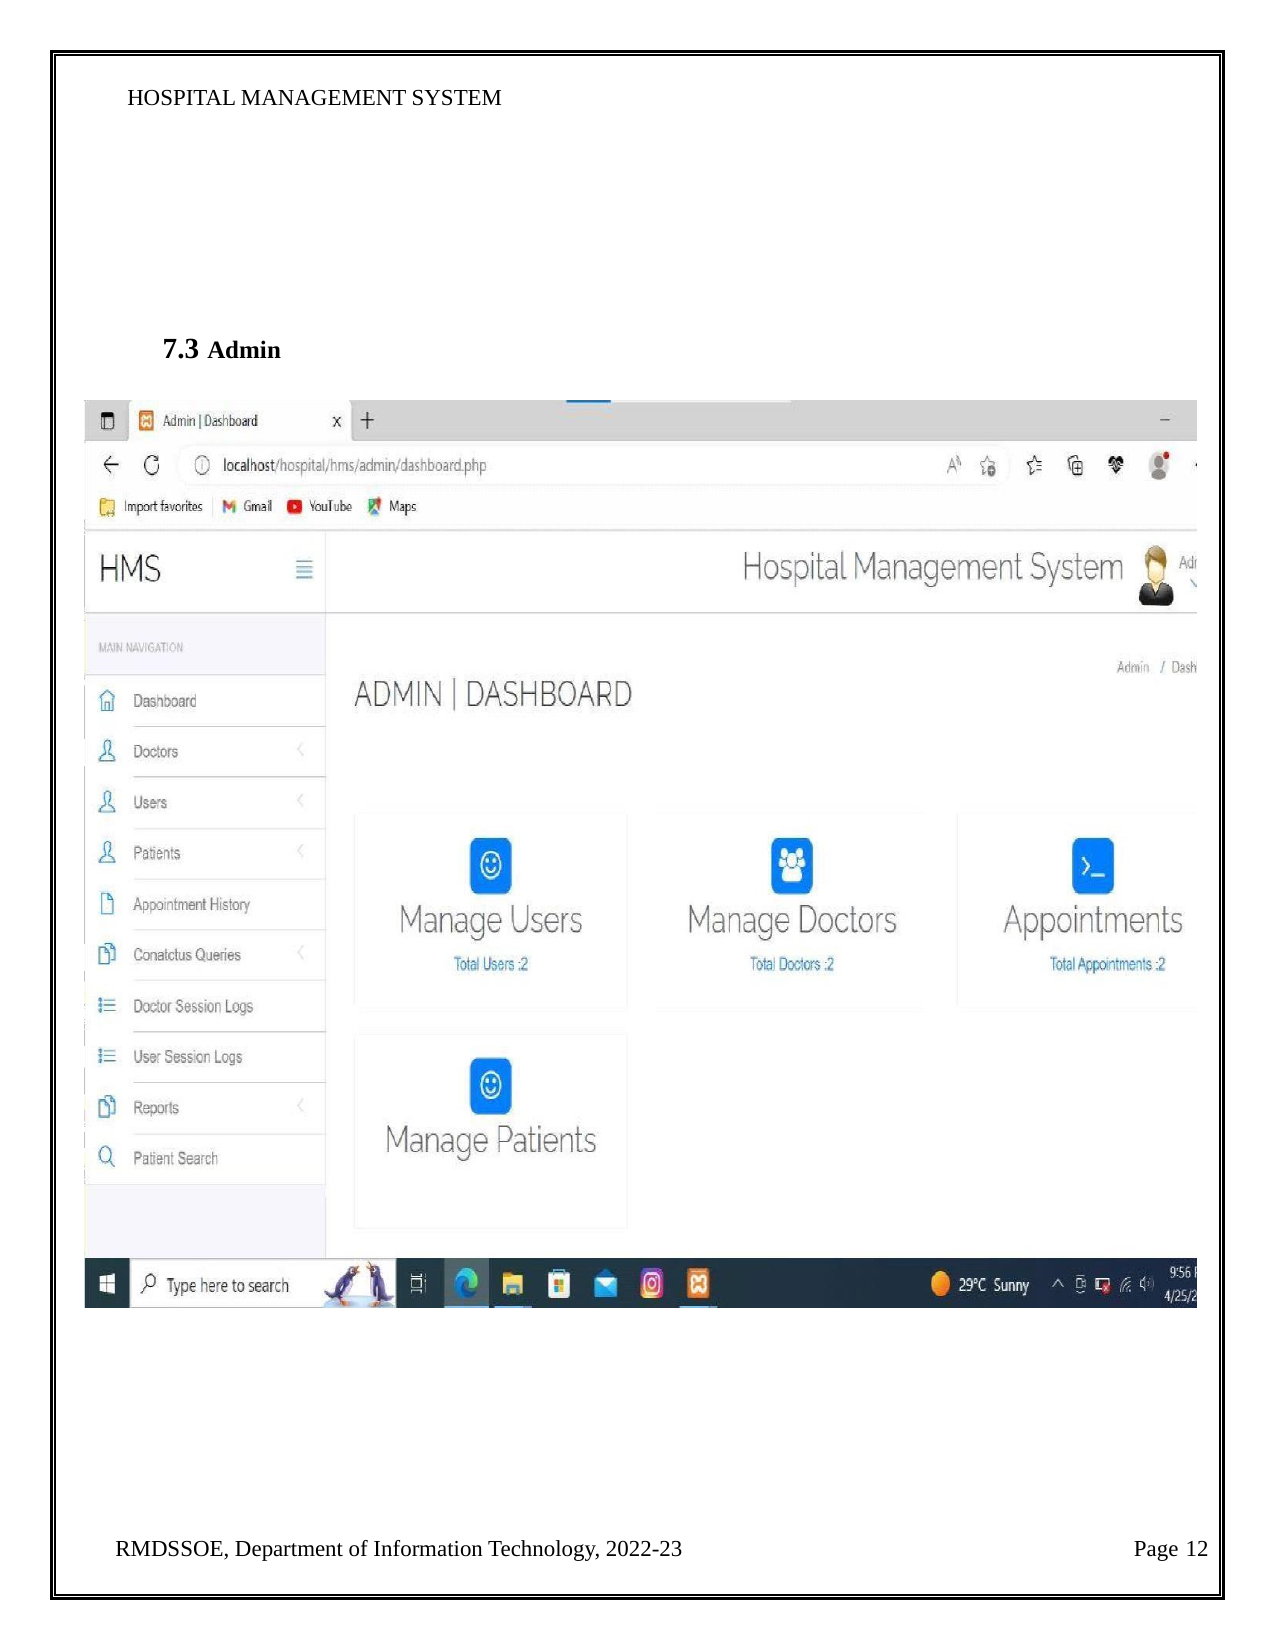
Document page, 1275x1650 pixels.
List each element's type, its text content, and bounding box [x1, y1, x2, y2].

list Admin [162, 331, 1118, 365]
picture [84, 400, 1197, 1308]
